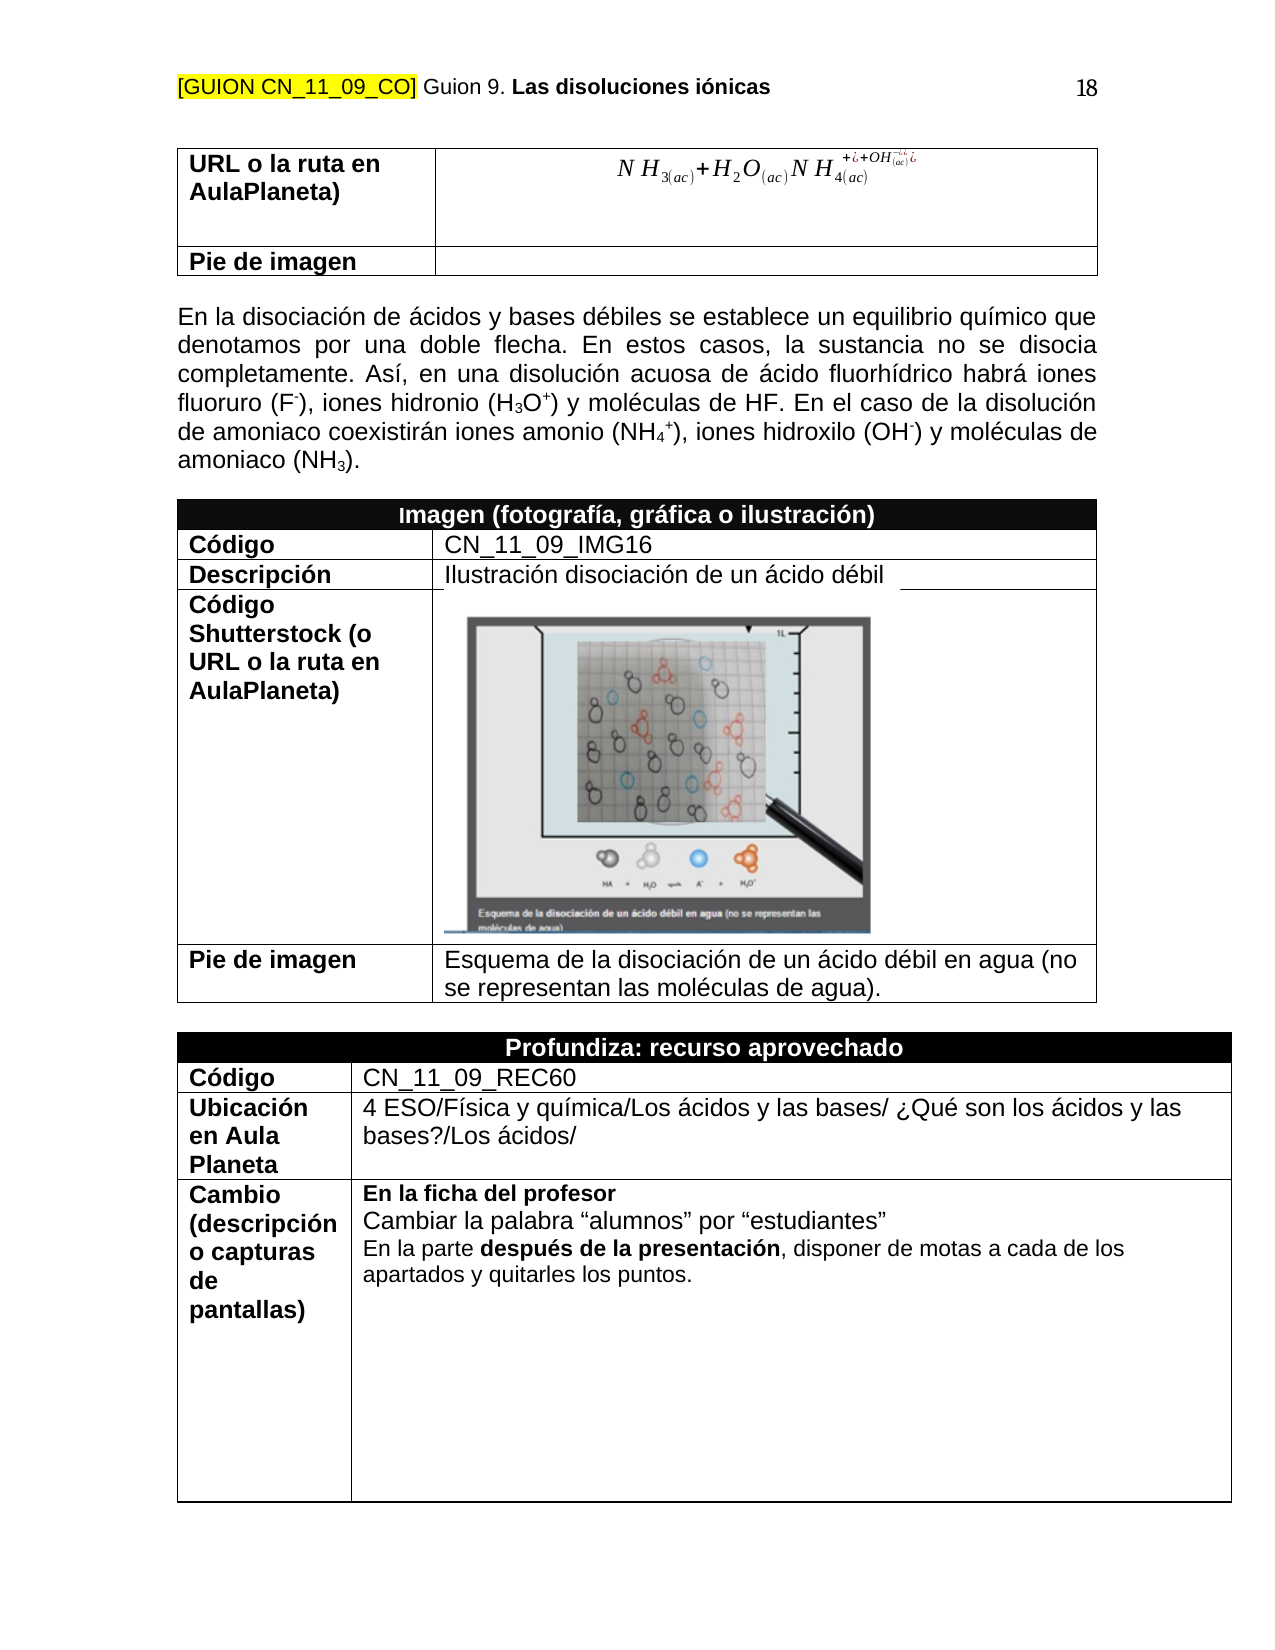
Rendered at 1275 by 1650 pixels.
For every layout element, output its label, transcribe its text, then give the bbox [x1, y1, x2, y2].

table_cell [433, 590, 444, 944]
table_cell Pie de imagen [178, 945, 432, 1002]
table_cell Ilustración disociación de un ácido débil [433, 560, 1096, 589]
table_cell [901, 590, 1096, 944]
table_cell CN_11_09_IMG16 [433, 530, 1096, 559]
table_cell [352, 1180, 1231, 1501]
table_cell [178, 1180, 351, 1501]
picture [444, 589, 901, 944]
table_cell 4 ESO/Física y química/Los ácidos y las bases/ ¿Qué son los ácidos y las bases?/Los ácidos/ [352, 1093, 1231, 1179]
text En la disociación de ácidos y bases débiles se establece un equilibrio químico que denotamos por una doble flecha. En estos casos, la sustancia no se disocia completamente. Así, en una disolución acuosa de ácido fluorhídrico habrá iones fluoruro (F-), iones hidronio (H3O+) y moléculas de HF. En el caso de la disolución de amoniaco coexistirán iones amonio (NH4+), iones hidroxilo (OH-) y moléculas de amoniaco (NH3). [177, 302, 1098, 474]
table_cell Pie de imagen [178, 247, 435, 275]
table_cell Ubicación en Aula Planeta [178, 1093, 351, 1179]
table_cell [436, 149, 1097, 246]
table_cell Código [178, 530, 432, 559]
table_header Profundiza: recurso aprovechado [178, 1033, 1231, 1062]
table_cell Código [178, 1063, 351, 1092]
table_cell CN_11_09_REC60 [352, 1063, 1231, 1092]
table_cell [436, 247, 1097, 275]
table_cell Código Shutterstock (o URL o la ruta en AulaPlaneta) [178, 590, 432, 944]
table_cell Esquema de la disociación de un ácido débil en agua (no se representan las moléculas de agua). [433, 945, 1096, 1002]
table_cell Descripción [178, 560, 432, 589]
table_header Imagen (fotografía, gráfica o ilustración) [178, 500, 1096, 529]
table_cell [178, 149, 435, 246]
